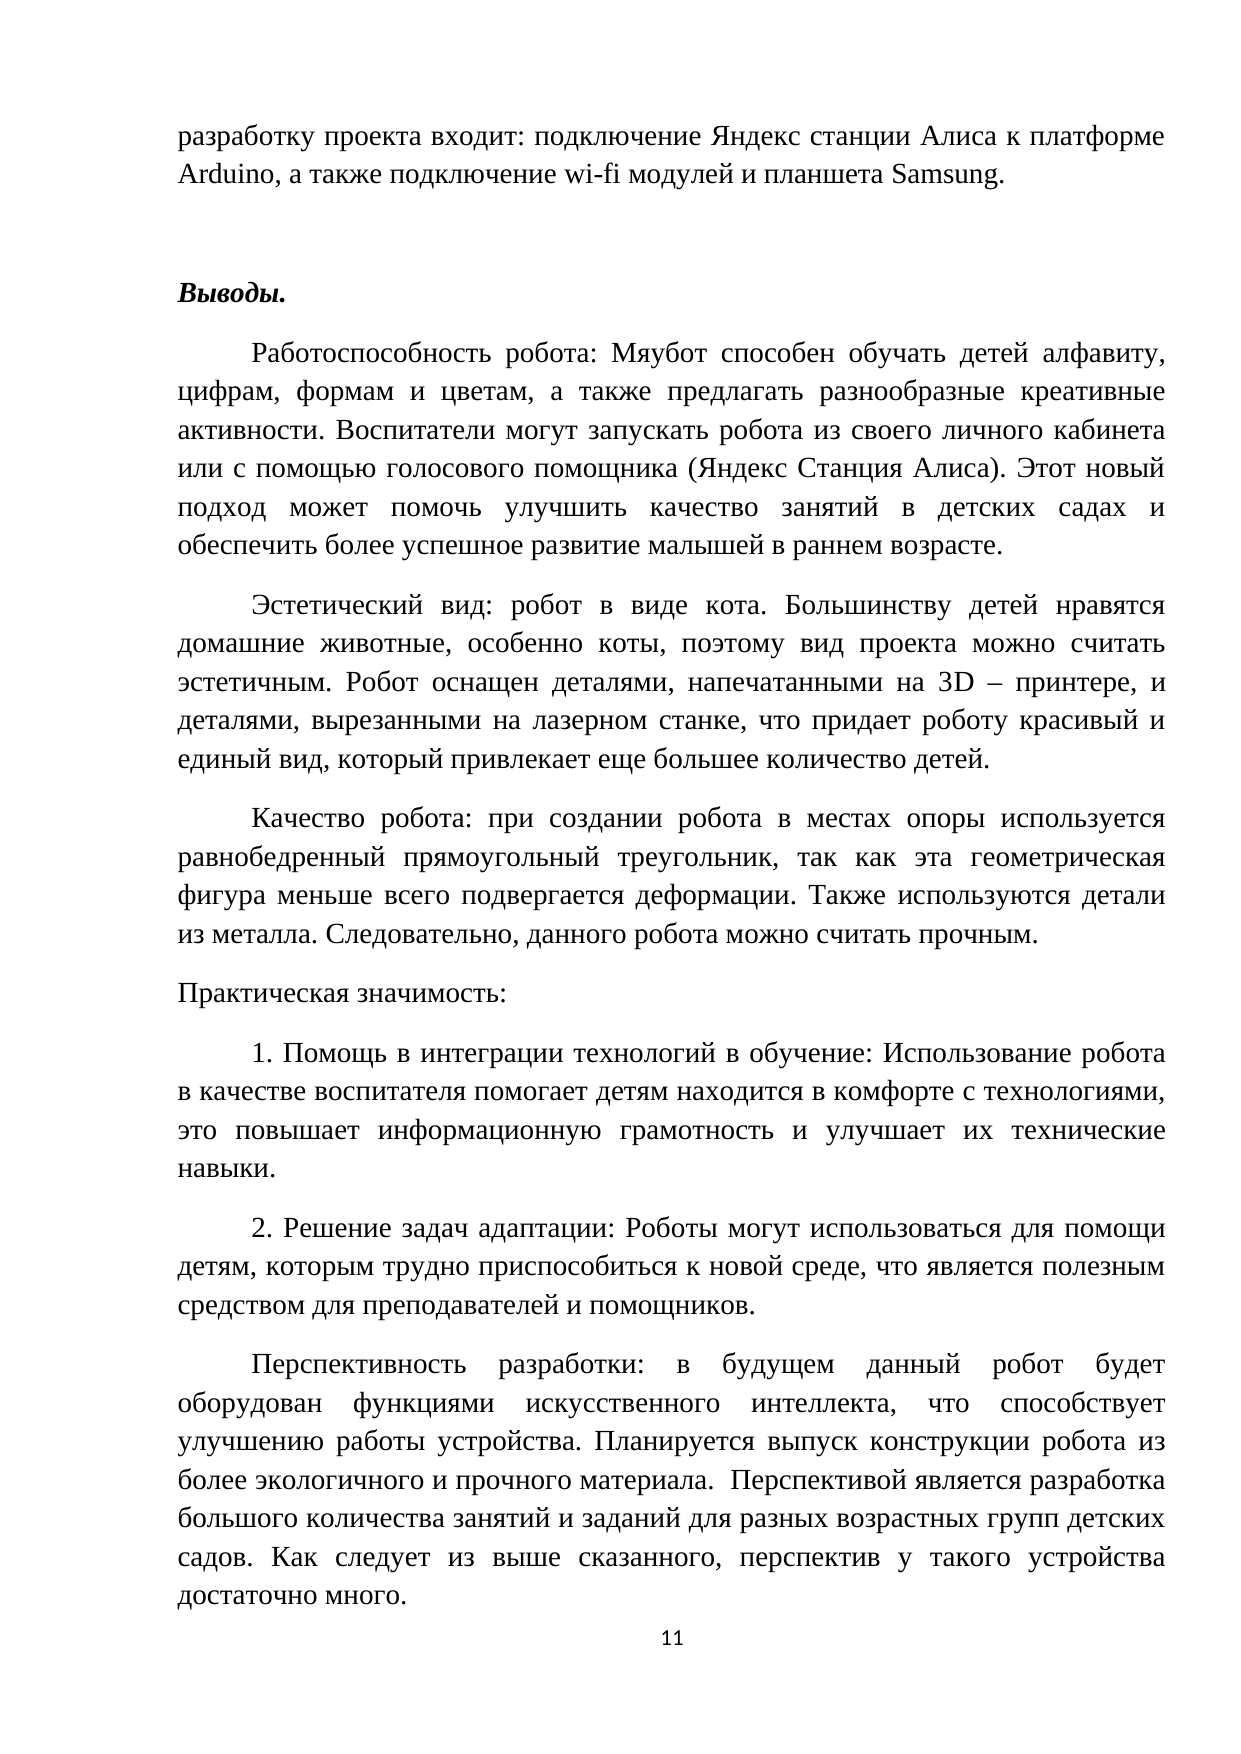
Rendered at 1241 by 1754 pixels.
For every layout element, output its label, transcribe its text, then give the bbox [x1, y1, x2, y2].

text 2. Решение задач адаптации: Роботы могут использоваться для помощи детям, которым трудно приспособиться к новой среде, что является полезным средством для преподавателей и помощников. [177, 1210, 1166, 1320]
text Практическая значимость: [177, 975, 1166, 1009]
text Выводы. [177, 275, 1166, 309]
text Работоспособность робота: Мяубот способен обучать детей алфавиту, цифрам, формам и цветам, а также предлагать разнообразные креативные активности. Воспитатели могут запускать робота из своего личного кабинета или с помощью голосового помощника (Яндекс Станция Алиса). Этот новый подход может помочь улучшить качество занятий в детских садах и обеспечить более успешное развитие малышей в раннем возрасте. [177, 335, 1166, 561]
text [177, 118, 1166, 190]
text 1. Помощь в интеграции технологий в обучение: Использование робота в качестве воспитателя помогает детям находится в комфорте с технологиями, это повышает информационную грамотность и улучшает их технические навыки. [177, 1035, 1166, 1184]
text Качество робота: при создании робота в местах опоры используется равнобедренный прямоугольный треугольник, так как эта геометрическая фигура меньше всего подвергается деформации. Также используются детали из металла. Следовательно, данного робота можно считать прочным. [177, 800, 1166, 949]
text Эстетический вид: робот в виде кота. Большинству детей нравятся домашние животные, особенно коты, поэтому вид проекта можно считать эстетичным. Робот оснащен деталями, напечатанными на 3D – принтере, и деталями, вырезанными на лазерном станке, что придает роботу красивый и единый вид, который привлекает еще большее количество детей. [177, 587, 1166, 774]
text Перспективность разработки: в будущем данный робот будет оборудован функциями искусственного интеллекта, что способствует улучшению работы устройства. Планируется выпуск конструкции робота из более экологичного и прочного материала. Перспективой является разработка большого количества занятий и заданий для разных возрастных групп детских садов. Как следует из выше сказанного, перспектив у такого устройства достаточно много. [177, 1346, 1166, 1611]
